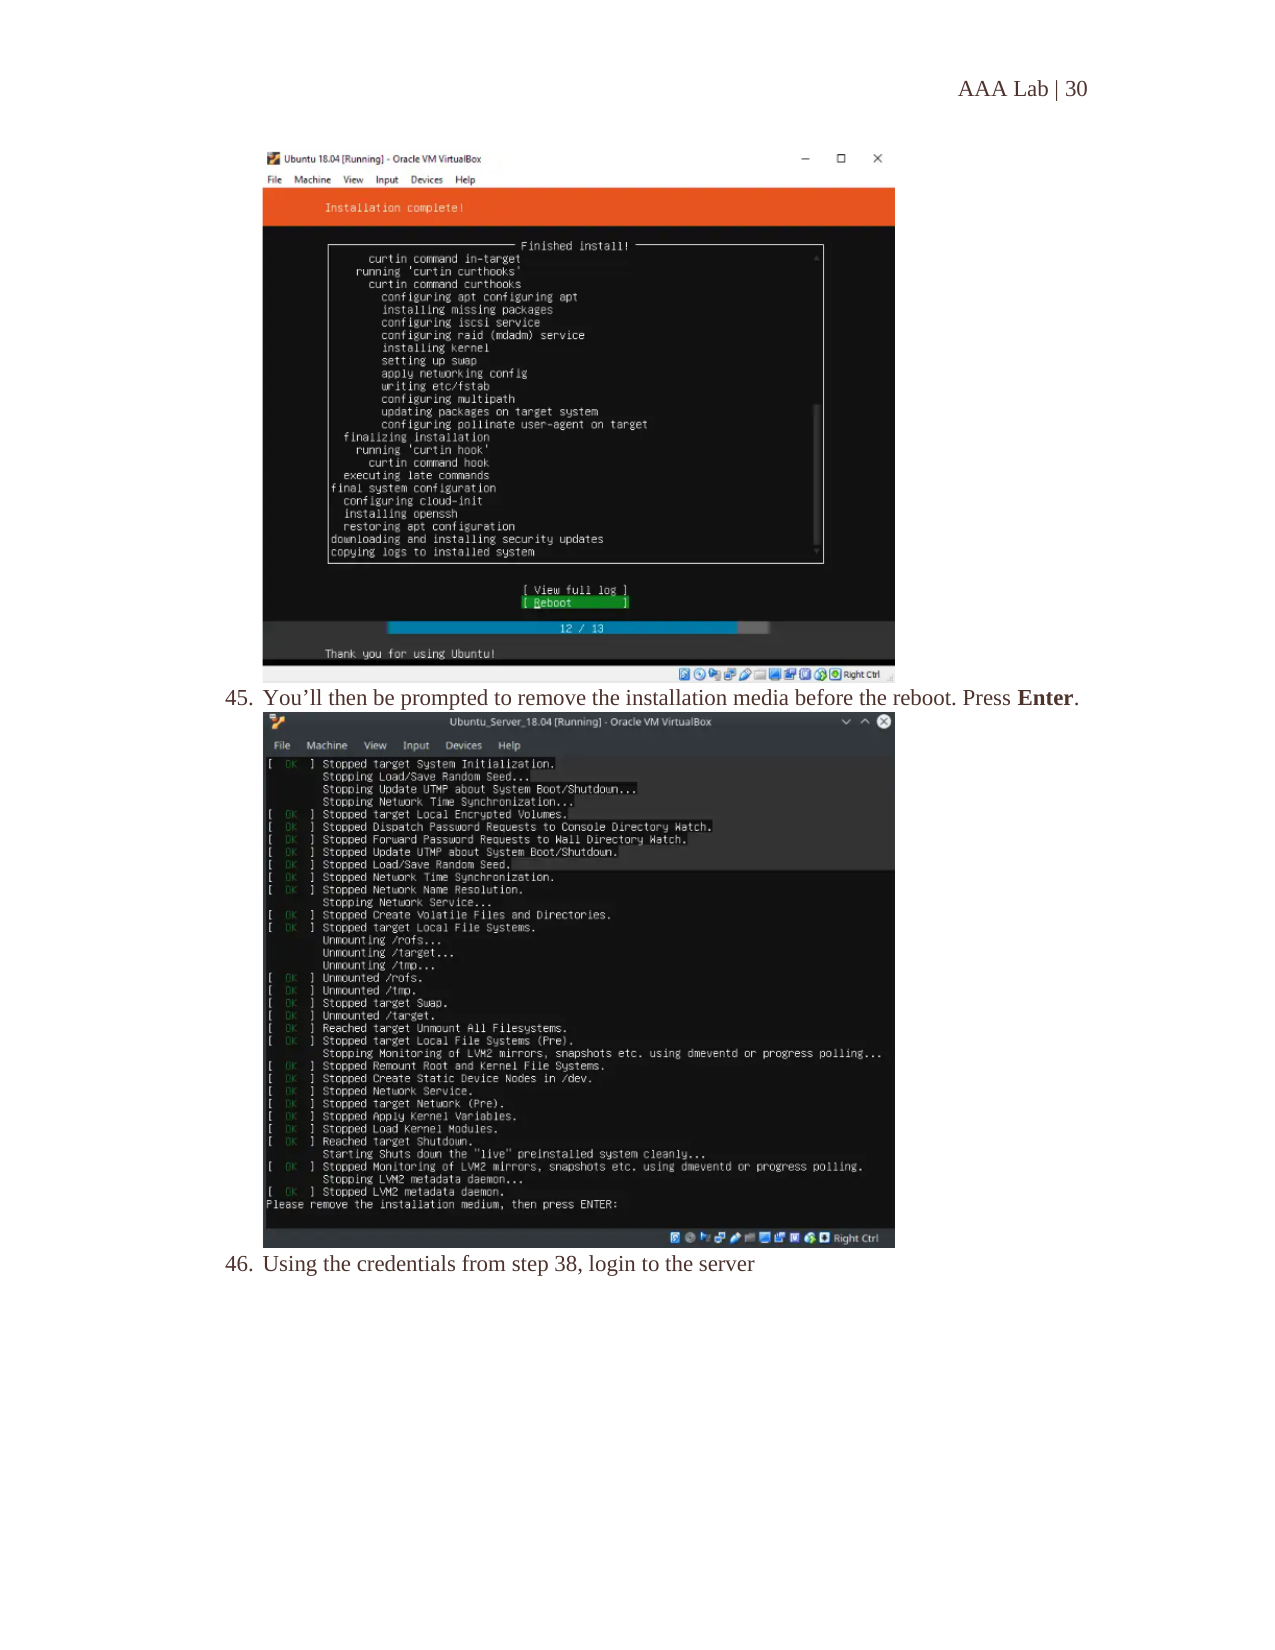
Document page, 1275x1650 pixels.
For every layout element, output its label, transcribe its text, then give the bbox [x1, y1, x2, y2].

list Using the credentials from step 38, login to the server [225, 1250, 1087, 1277]
picture [262, 150, 895, 683]
list You’ll then be prompted to remove the installation media before the reboot. Press Enter. [225, 684, 1087, 711]
picture [262, 712, 895, 1248]
